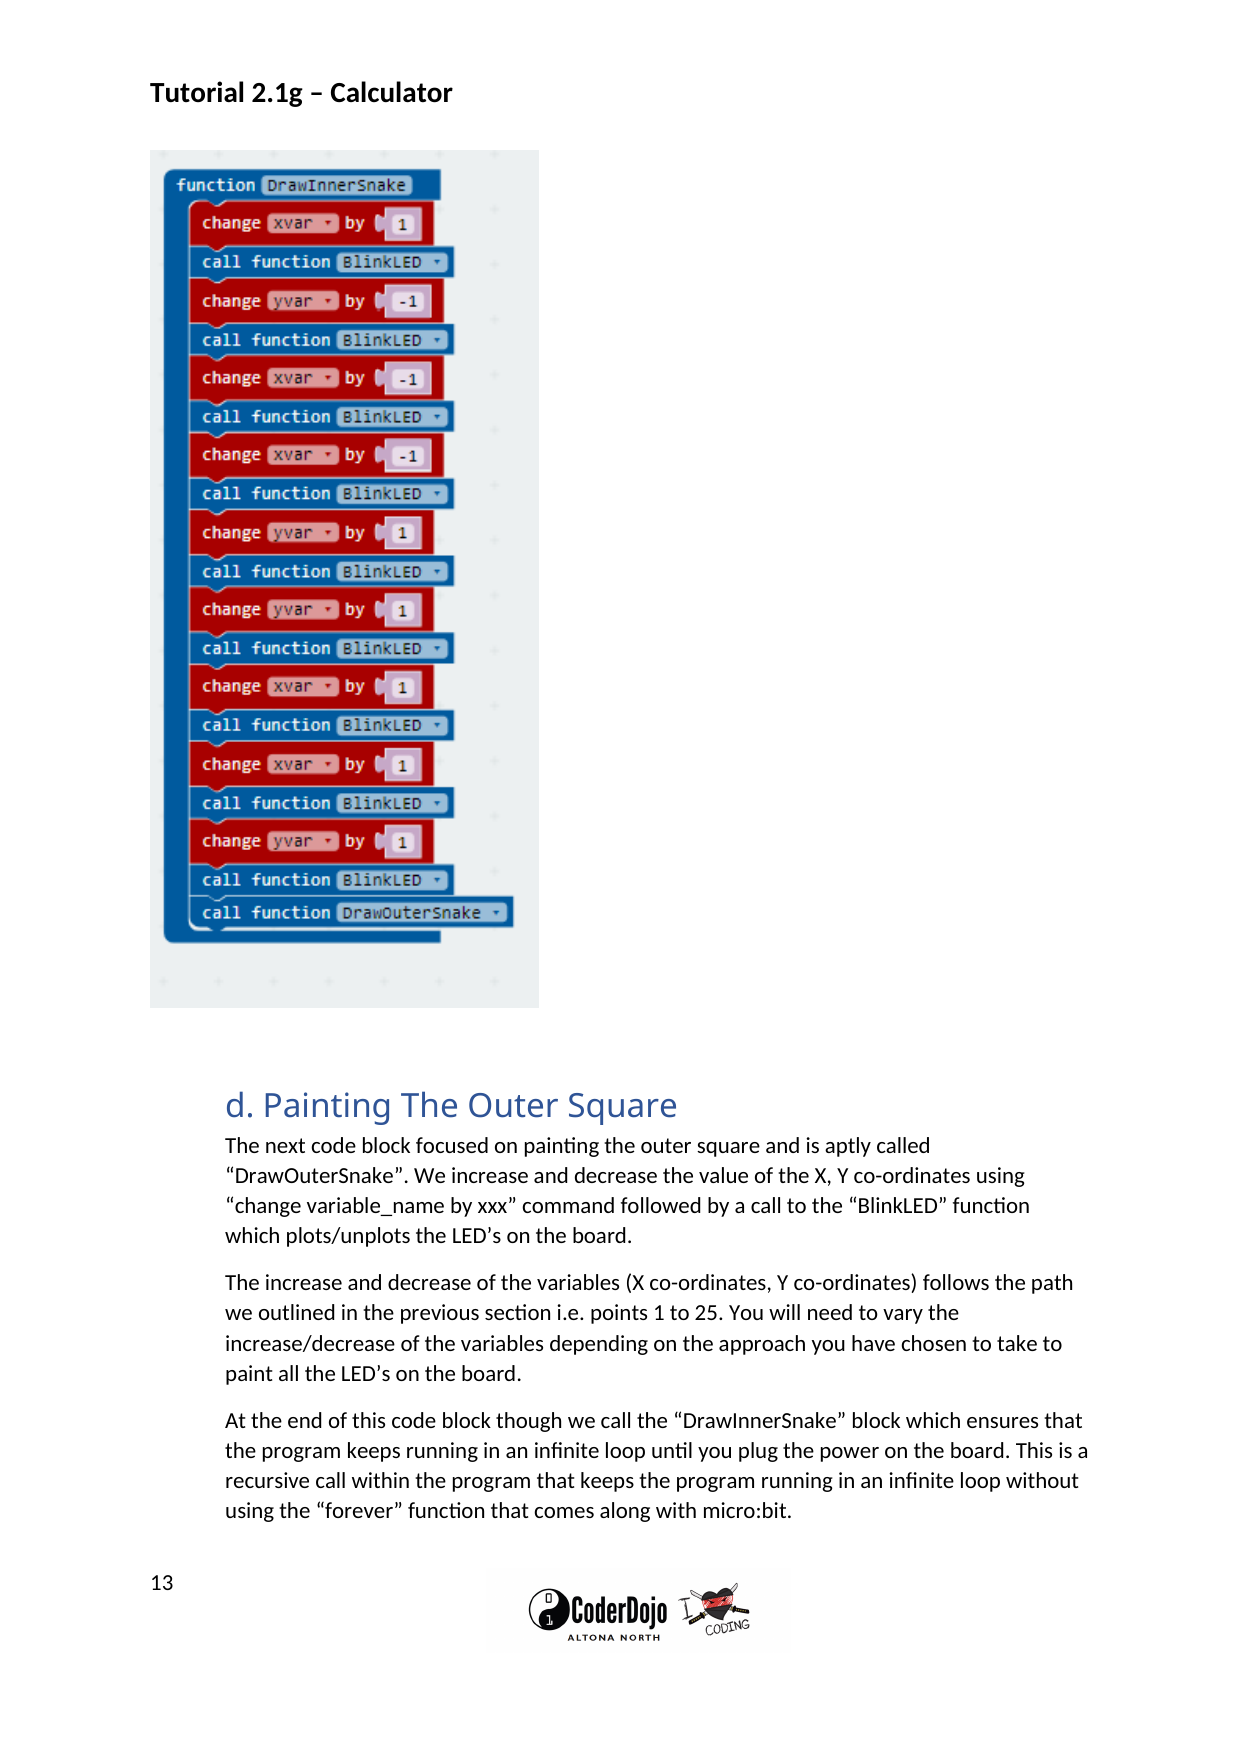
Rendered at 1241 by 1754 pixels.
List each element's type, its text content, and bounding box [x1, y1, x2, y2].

picture [486, 1568, 792, 1653]
text The next code block focused on painting the outer square and is aptly called “DrawOuterSnake”. We increase and decrease the value of the X, Y co-ordinates using “change variable_name by xxx” command followed by a call to the “BlinkLED” function which plots/unplots the LED’s on the board. [225, 1131, 1090, 1249]
text The increase and decrease of the variables (X co-ordinates, Y co-ordinates) follows the path we outlined in the previous section i.e. points 1 to 25. You will need to vary the increase/decrease of the variables depending on the approach you have chosen to take to paint all the LED’s on the board. [225, 1268, 1090, 1387]
subtitle Painting The Outer Square [225, 1082, 1090, 1127]
picture [150, 150, 539, 1008]
text At the end of this code block though we call the “DrawInnerSnake” block which ensures that the program keeps running in an infinite loop until you plug the power on the board. This is a recursive call within the program that keeps the program running in an infinite loop without using the “forever” function that comes along with micro:bit. [225, 1406, 1090, 1524]
